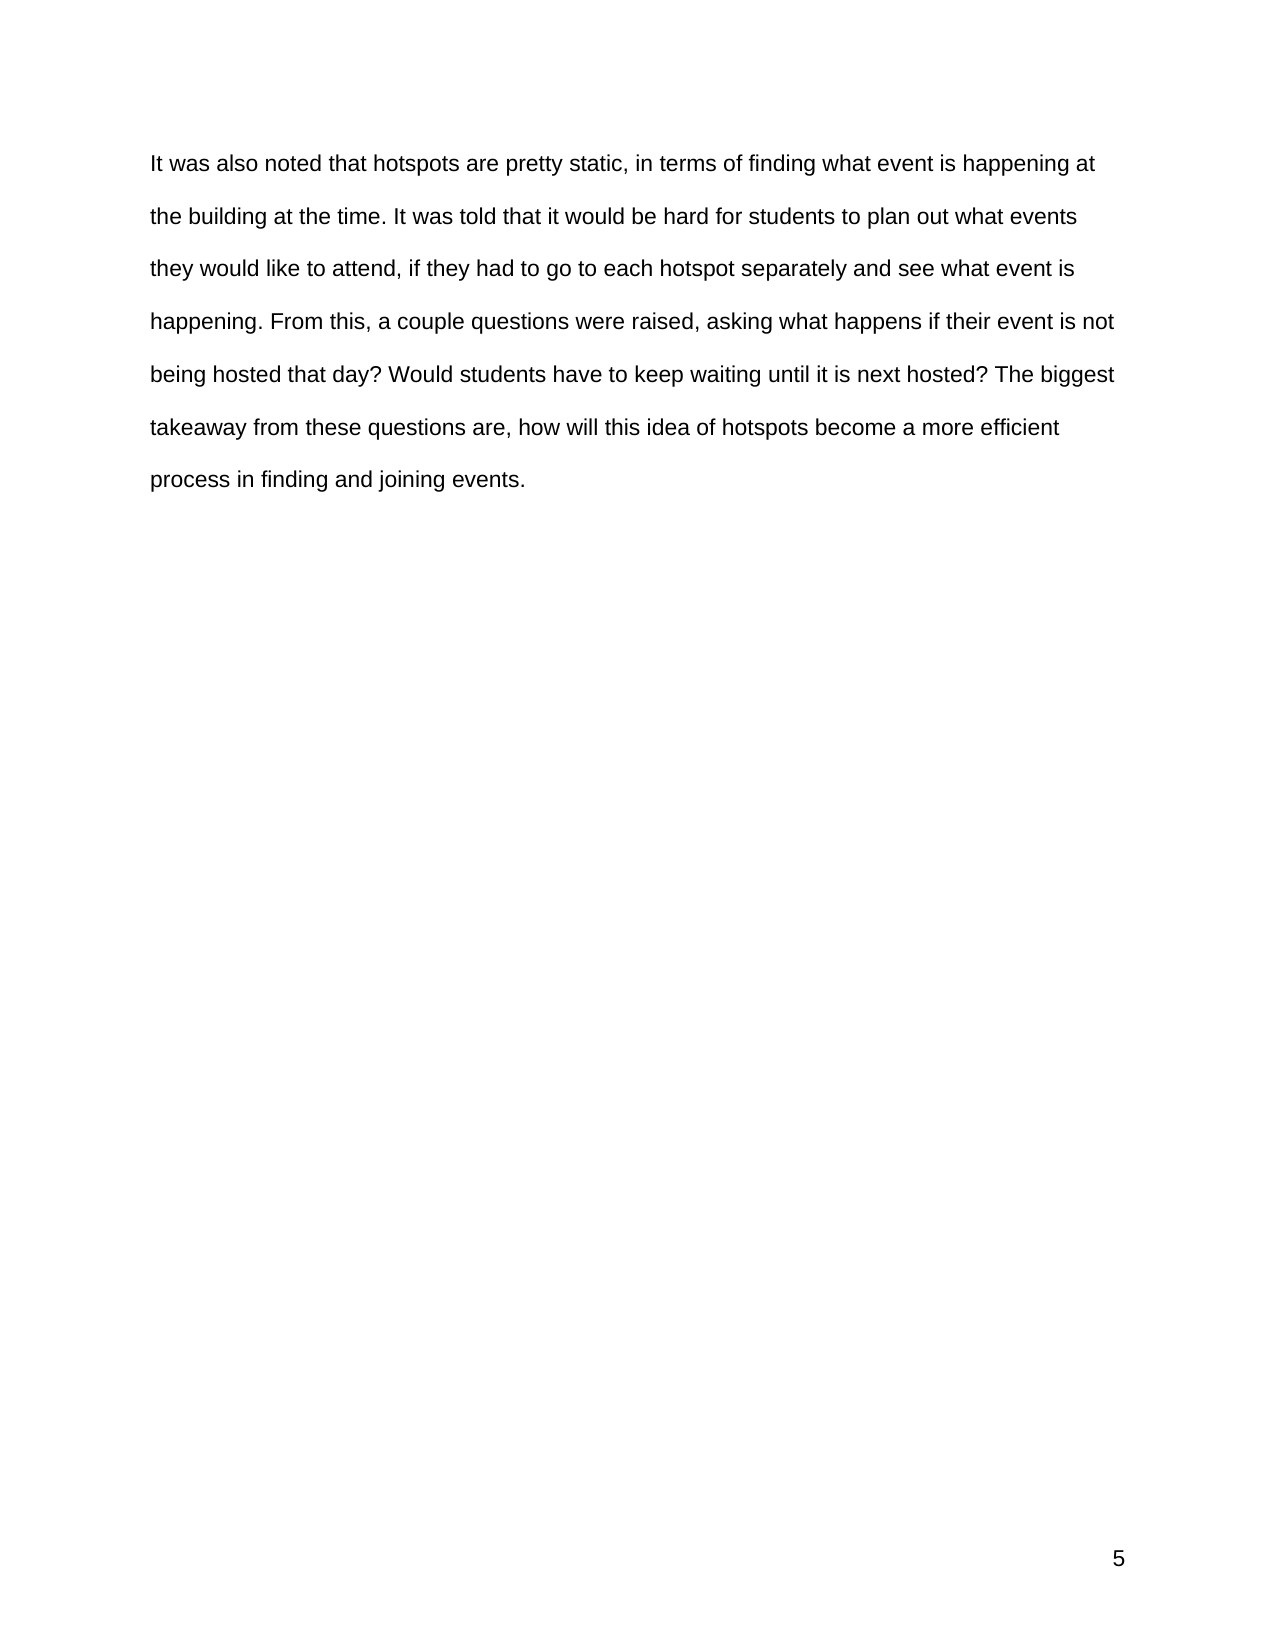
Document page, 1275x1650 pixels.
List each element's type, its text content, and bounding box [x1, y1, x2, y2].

text It was also noted that hotspots are pretty static, in terms of finding what event is happening at the building at the time. It was told that it would be hard for students to plan out what events they would like to attend, if they had to go to each hotspot separately and see what event is happening. From this, a couple questions were raised, asking what happens if their event is not being hosted that day? Would students have to keep waiting until it is next hosted? The biggest takeaway from these questions are, how will this idea of hotspots become a more efficient process in finding and joining events. [150, 150, 1125, 493]
